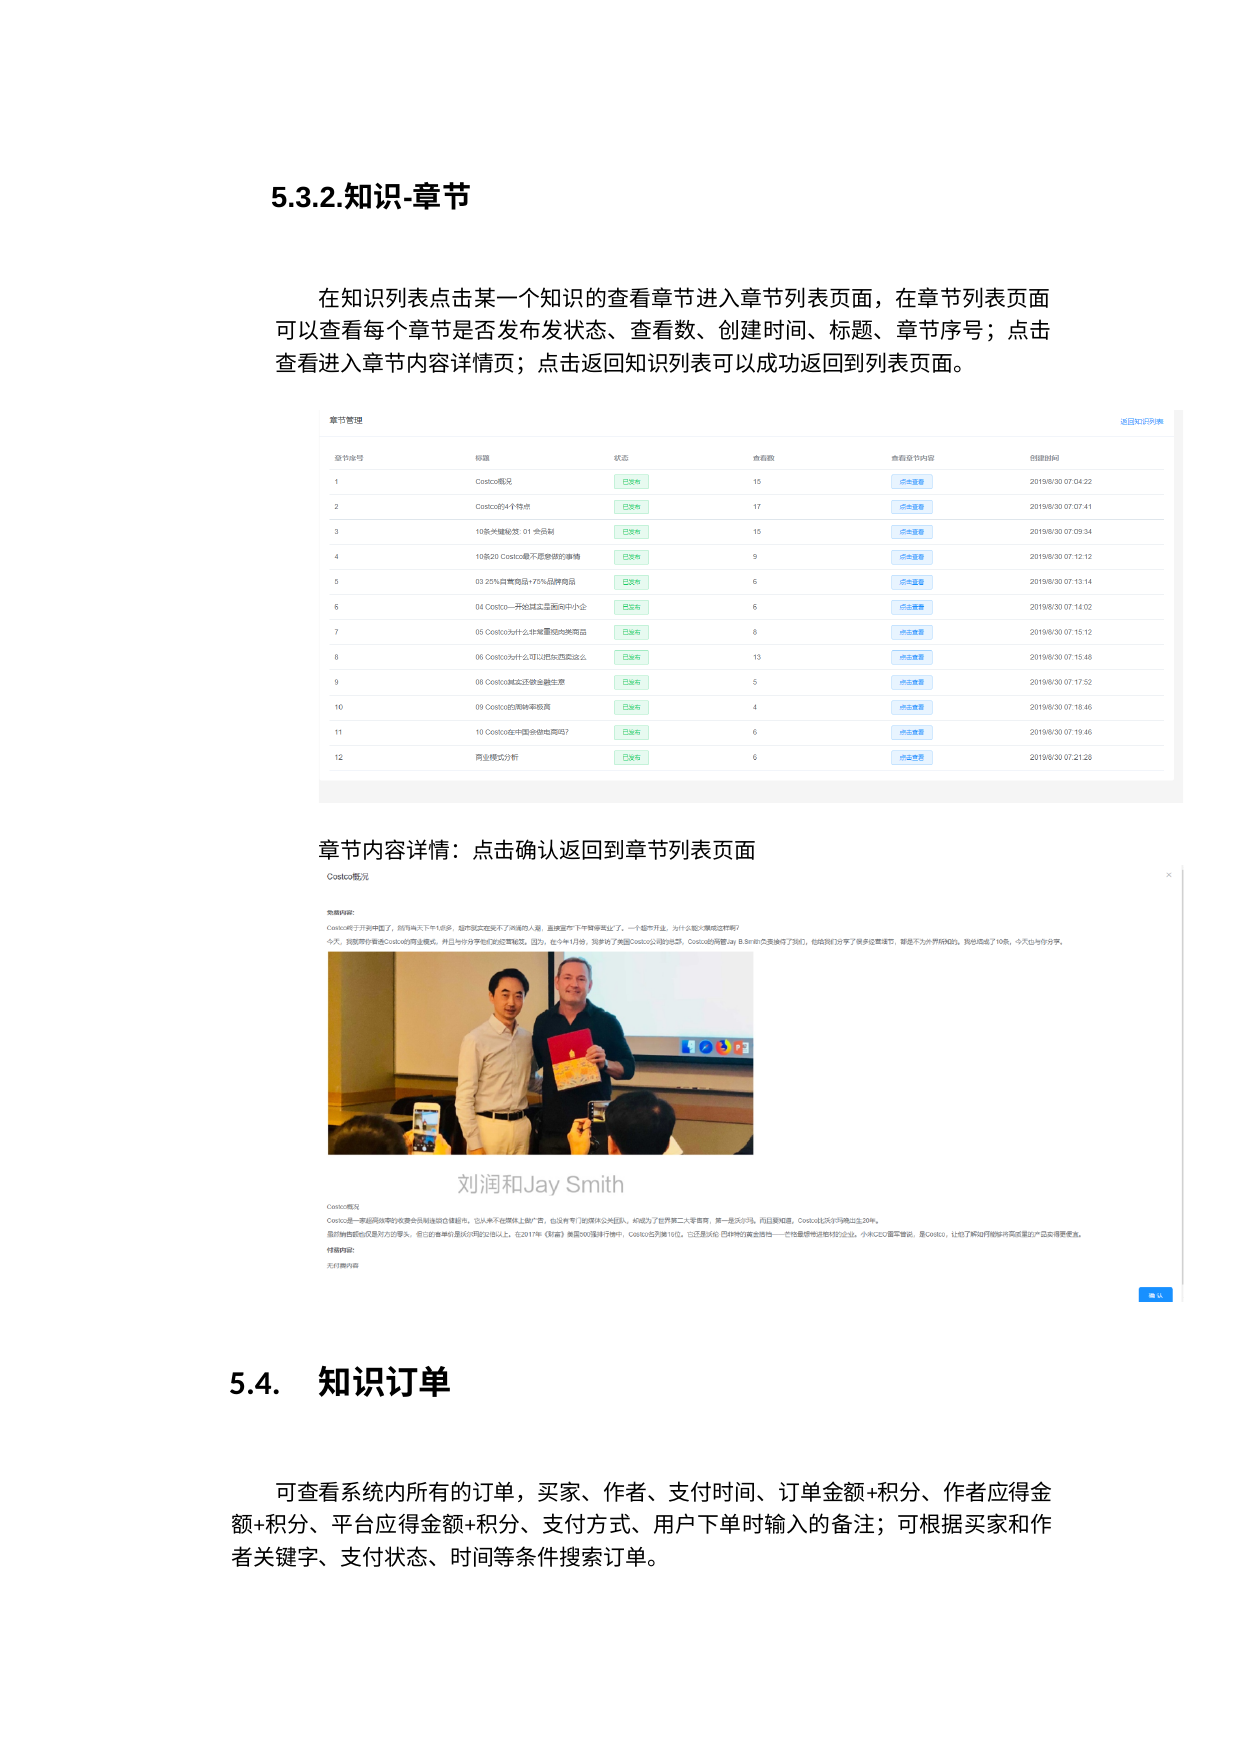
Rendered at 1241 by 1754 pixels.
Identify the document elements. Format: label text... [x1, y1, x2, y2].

picture [318, 865, 1184, 1302]
picture [318, 410, 1184, 803]
text 在知识列表点击某一个知识的查看章节进入章节列表页面，在章节列表页面可以查看每个章节是否发布发状态、查看数、创建时间、标题、章节序号；点击查看进入章节内容详情页；点击返回知识列表可以成功返回到列表页面。 [275, 280, 1053, 378]
subtitle 知识订单 [229, 1347, 1053, 1412]
text 章节内容详情：点击确认返回到章节列表页面 [275, 833, 1053, 865]
subtitle 知识-章节 [271, 162, 1053, 227]
text 可查看系统内所有的订单，买家、作者、支付时间、订单金额+积分、作者应得金额+积分、平台应得金额+积分、支付方式、用户下单时输入的备注；可根据买家和作者关键字、支付状态、时间等条件搜索订单。 [231, 1474, 1053, 1572]
